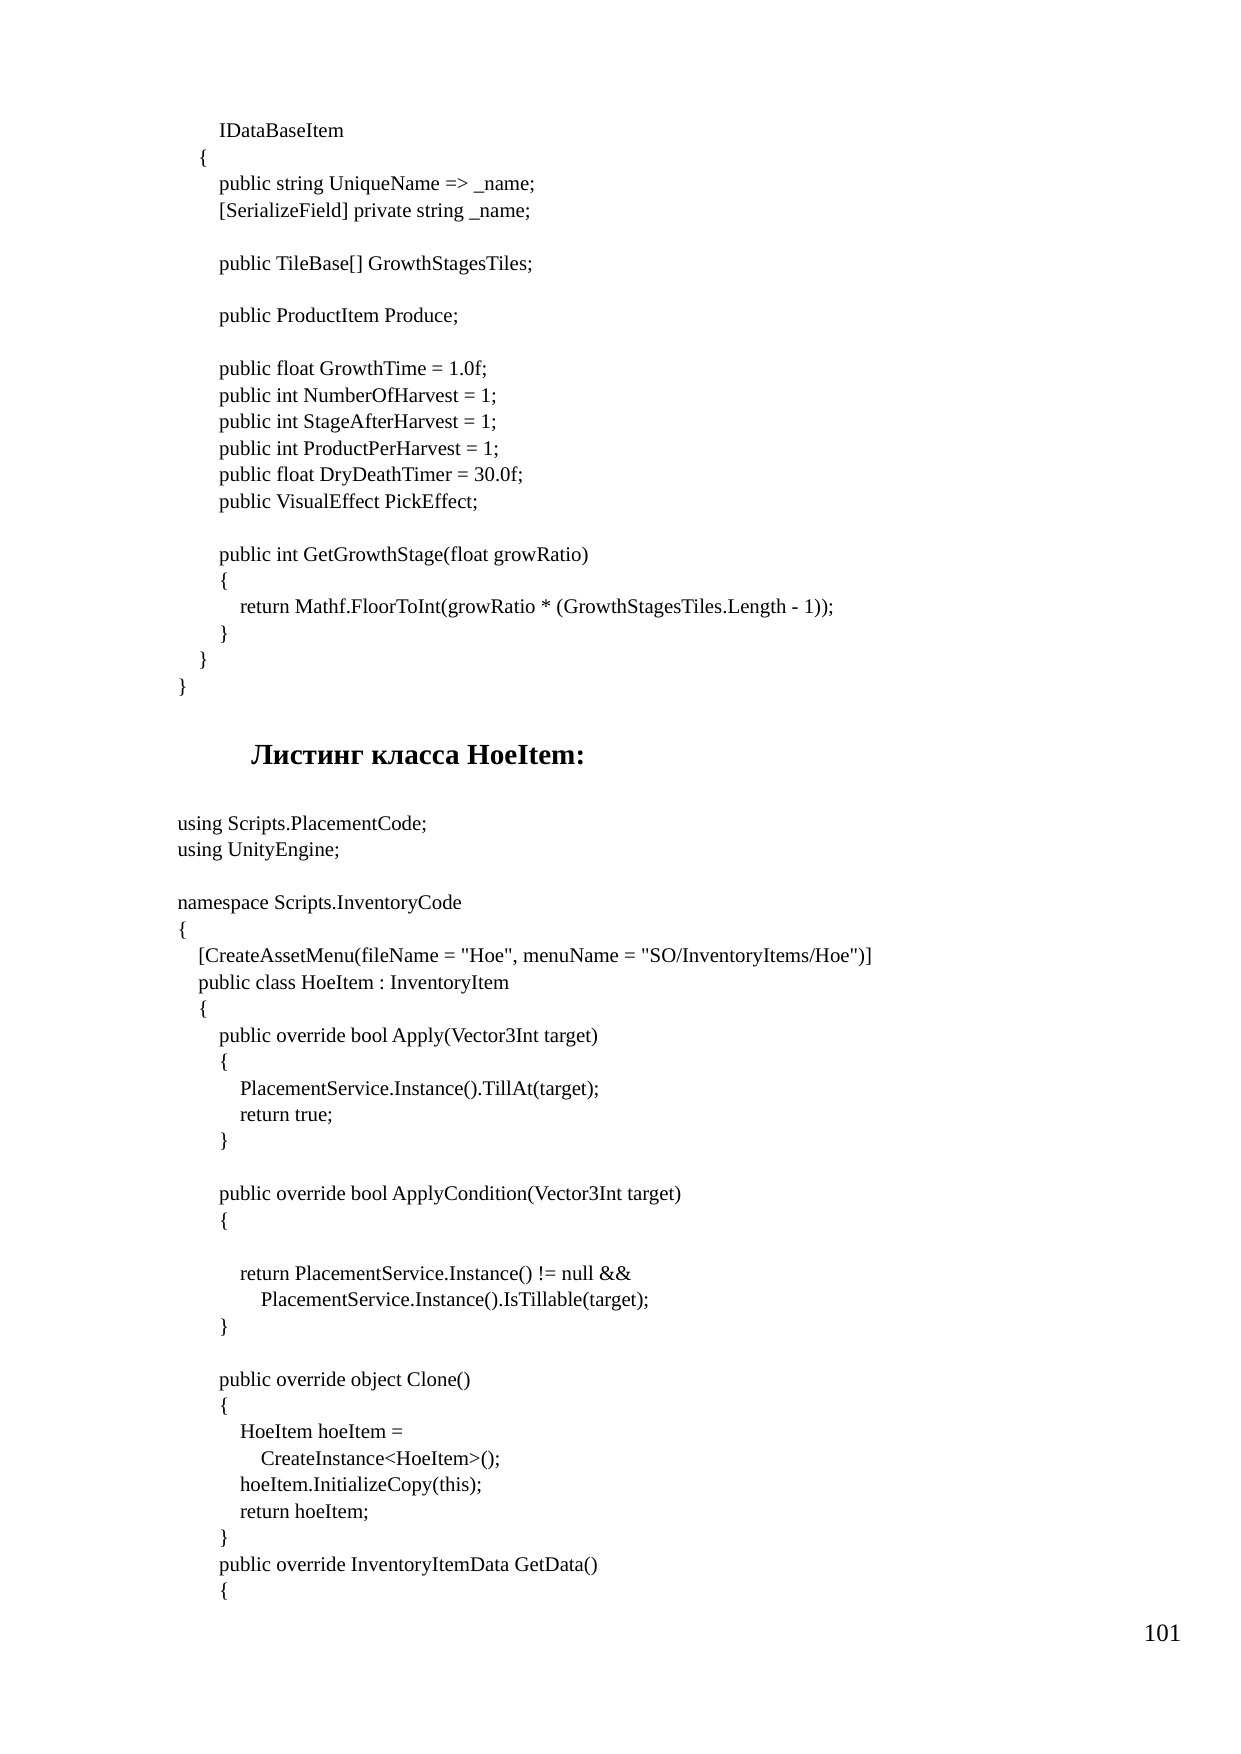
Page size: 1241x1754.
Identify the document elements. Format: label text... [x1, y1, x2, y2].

text hoeItem.InitializeCopy(this); [177, 1472, 1181, 1496]
text } [177, 1313, 1181, 1338]
text { [177, 568, 1181, 592]
text public int ProductPerHarvest = 1; [177, 436, 1181, 460]
text return Mathf.FloorToInt(growRatio * (GrowthStagesTiles.Length - 1)); [177, 594, 1181, 618]
text public int GetGrowthStage(float growRatio) [177, 541, 1181, 566]
text public override bool Apply(Vector3Int target) [177, 1022, 1181, 1047]
text namespace Scripts.InventoryCode [177, 890, 1181, 914]
text { [177, 996, 1181, 1020]
text public string UniqueName => _name; [177, 171, 1181, 195]
text public VisualEffect PickEffect; [177, 488, 1181, 513]
text } [177, 621, 1181, 645]
text public override bool ApplyCondition(Vector3Int target) [177, 1181, 1181, 1205]
text public int NumberOfHarvest = 1; [177, 383, 1181, 407]
text public override InventoryItemData GetData() [177, 1552, 1181, 1576]
text public TileBase[] GrowthStagesTiles; [177, 250, 1181, 274]
text public ProductItem Produce; [177, 303, 1181, 327]
text using UnityEngine; [177, 837, 1181, 861]
text [CreateAssetMenu(fileName = "Hoe", menuName = "SO/InventoryItems/Hoe")] [177, 943, 1181, 967]
text { [177, 144, 1181, 169]
text } [177, 1128, 1181, 1152]
text return true; [177, 1102, 1181, 1126]
text HoeItem hoeItem = [177, 1419, 1181, 1443]
text public float GrowthTime = 1.0f; [177, 356, 1181, 380]
text } [177, 1525, 1181, 1549]
text } [177, 674, 1181, 698]
text public float DryDeathTimer = 30.0f; [177, 462, 1181, 486]
text { [177, 1049, 1181, 1073]
text using Scripts.PlacementCode; [177, 811, 1181, 835]
text Листинг класса HoeItem: [177, 737, 1181, 771]
text } [177, 647, 1181, 671]
text public int StageAfterHarvest = 1; [177, 409, 1181, 433]
text { [177, 1393, 1181, 1417]
text return hoeItem; [177, 1499, 1181, 1523]
text public override object Clone() [177, 1366, 1181, 1391]
text CreateInstance<HoeItem>(); [177, 1446, 1181, 1470]
text return PlacementService.Instance() != null && [177, 1261, 1181, 1285]
text { [177, 1208, 1181, 1232]
text [SerializeField] private string _name; [177, 197, 1181, 222]
text { [177, 917, 1181, 941]
text IDataBaseItem [177, 118, 1181, 142]
text public class HoeItem : InventoryItem [177, 969, 1181, 994]
text PlacementService.Instance().IsTillable(target); [177, 1287, 1181, 1311]
text PlacementService.Instance().TillAt(target); [177, 1075, 1181, 1099]
text { [177, 1578, 1181, 1602]
